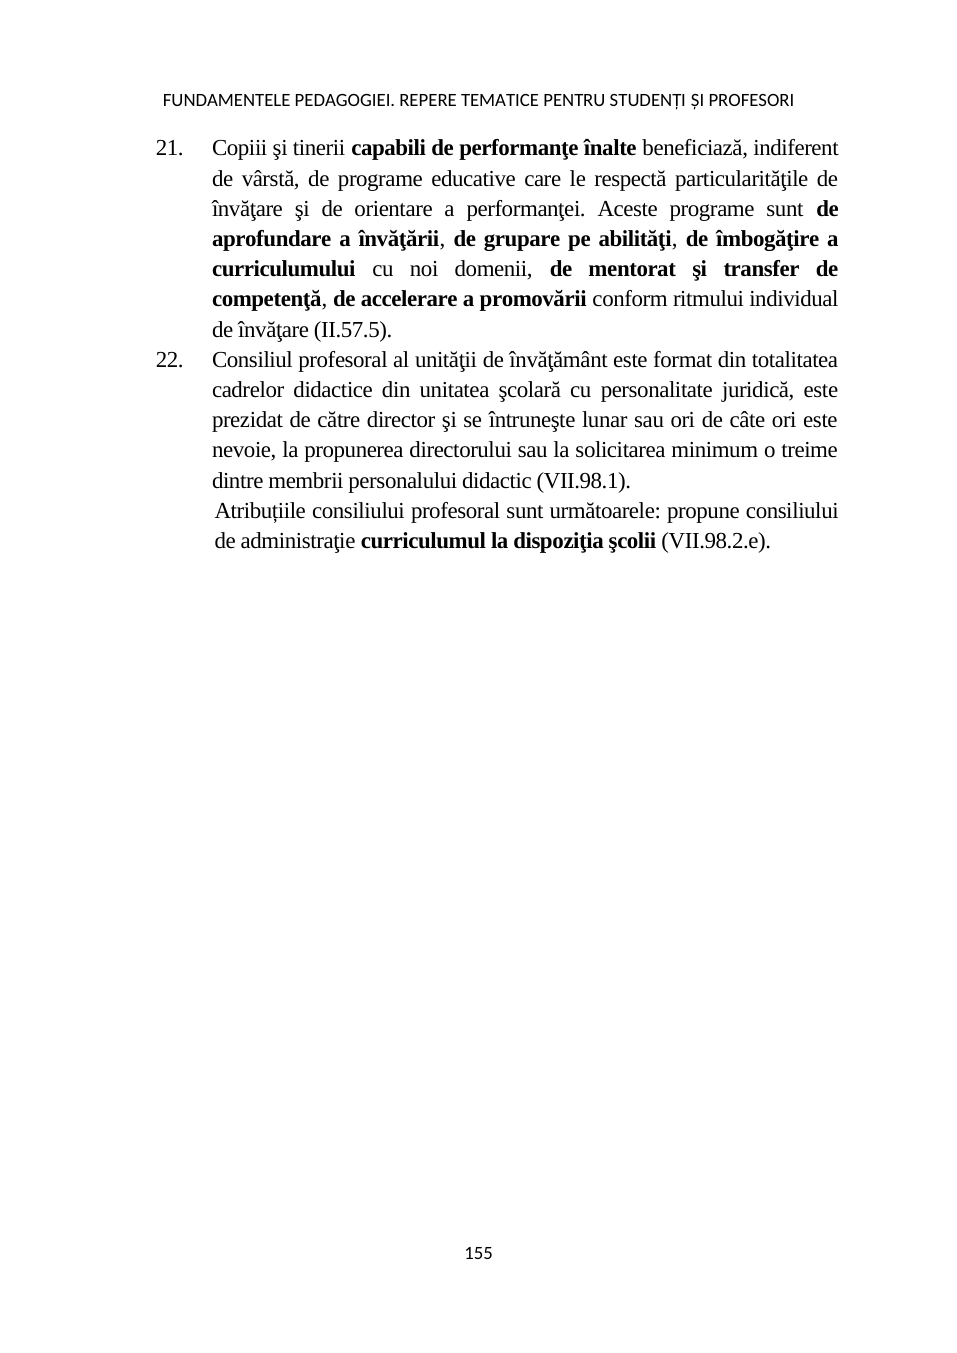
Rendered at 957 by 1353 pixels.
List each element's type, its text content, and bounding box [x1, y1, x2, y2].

list Copiii şi tinerii capabili de performanţe înalte beneficiază, indiferent de vârstă, de programe educative care le respectă particularităţile de învăţare şi de orientare a performanţei. Aceste programe sunt de aprofundare a învăţării, de grupare pe abilităţi, de îmbogăţire a curriculumului cu noi domenii, de mentorat şi transfer de competenţă, de accelerare a promovării conform ritmului individual de învăţare (II.57.5). [156, 134, 838, 342]
text Atribuțiile consiliului profesoral sunt următoarele: propune consiliului de administraţie curriculumul la dispoziţia şcolii (VII.98.2.e). [214, 497, 838, 553]
list Consiliul profesoral al unităţii de învăţământ este format din totalitatea cadrelor didactice din unitatea şcolară cu personalitate juridică, este prezidat de către director şi se întruneşte lunar sau ori de câte ori este nevoie, la propunerea directorului sau la solicitarea minimum o treime dintre membrii personalului didactic (VII.98.1). [156, 346, 838, 493]
